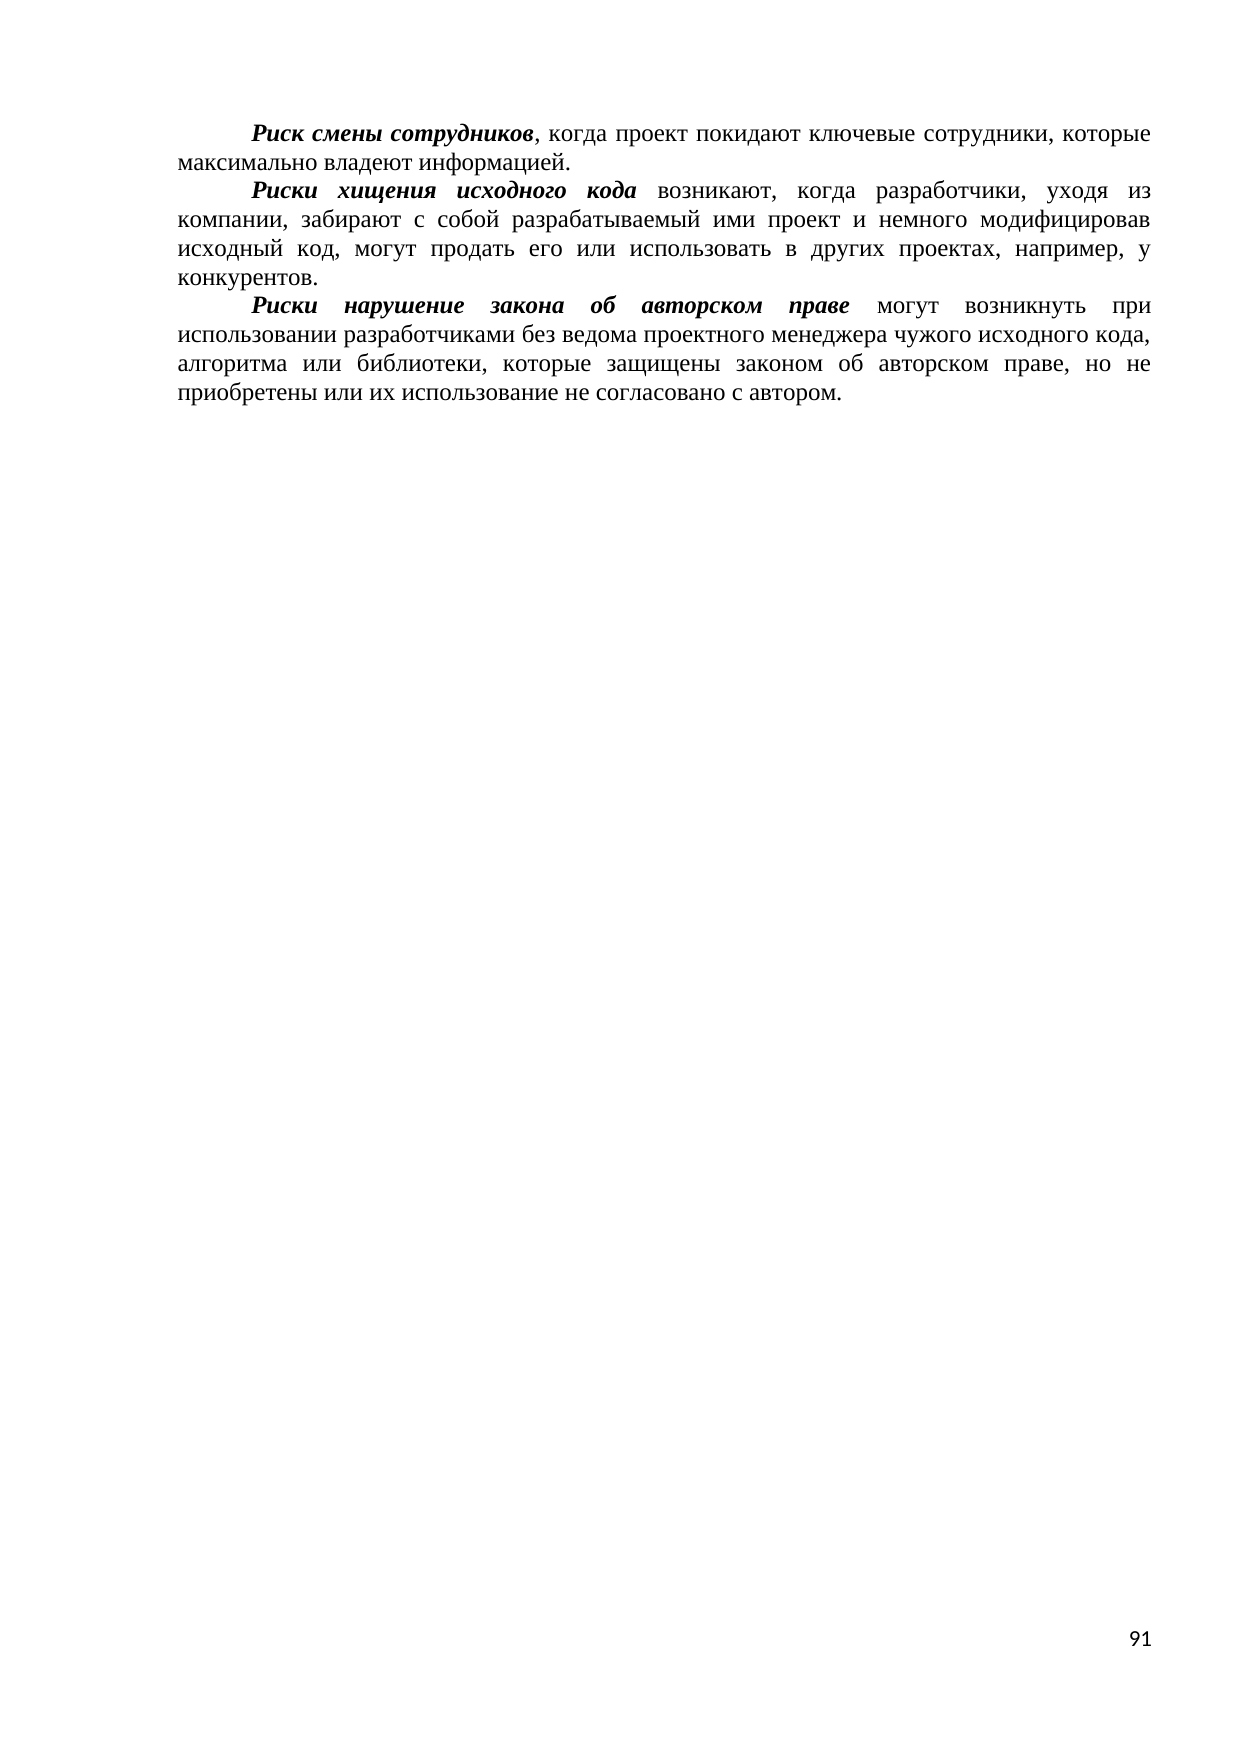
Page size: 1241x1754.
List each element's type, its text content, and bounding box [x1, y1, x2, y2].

text Риски нарушение закона об авторском праве могут возникнуть при использовании разработчиками без ведома проектного менеджера чужого исходного кода, алгоритма или библиотеки, которые защищены законом об авторском праве, но не приобретены или их использование не согласовано с автором. [177, 291, 1152, 406]
text Риски хищения исходного кода возникают, когда разработчики, уходя из компании, забирают с собой разрабатываемый ими проект и немного модифицировав исходный код, могут продать его или использовать в других проектах, например, у конкурентов. [177, 176, 1152, 291]
text Риск смены сотрудников, когда проект покидают ключевые сотрудники, которые максимально владеют информацией. [177, 118, 1152, 176]
